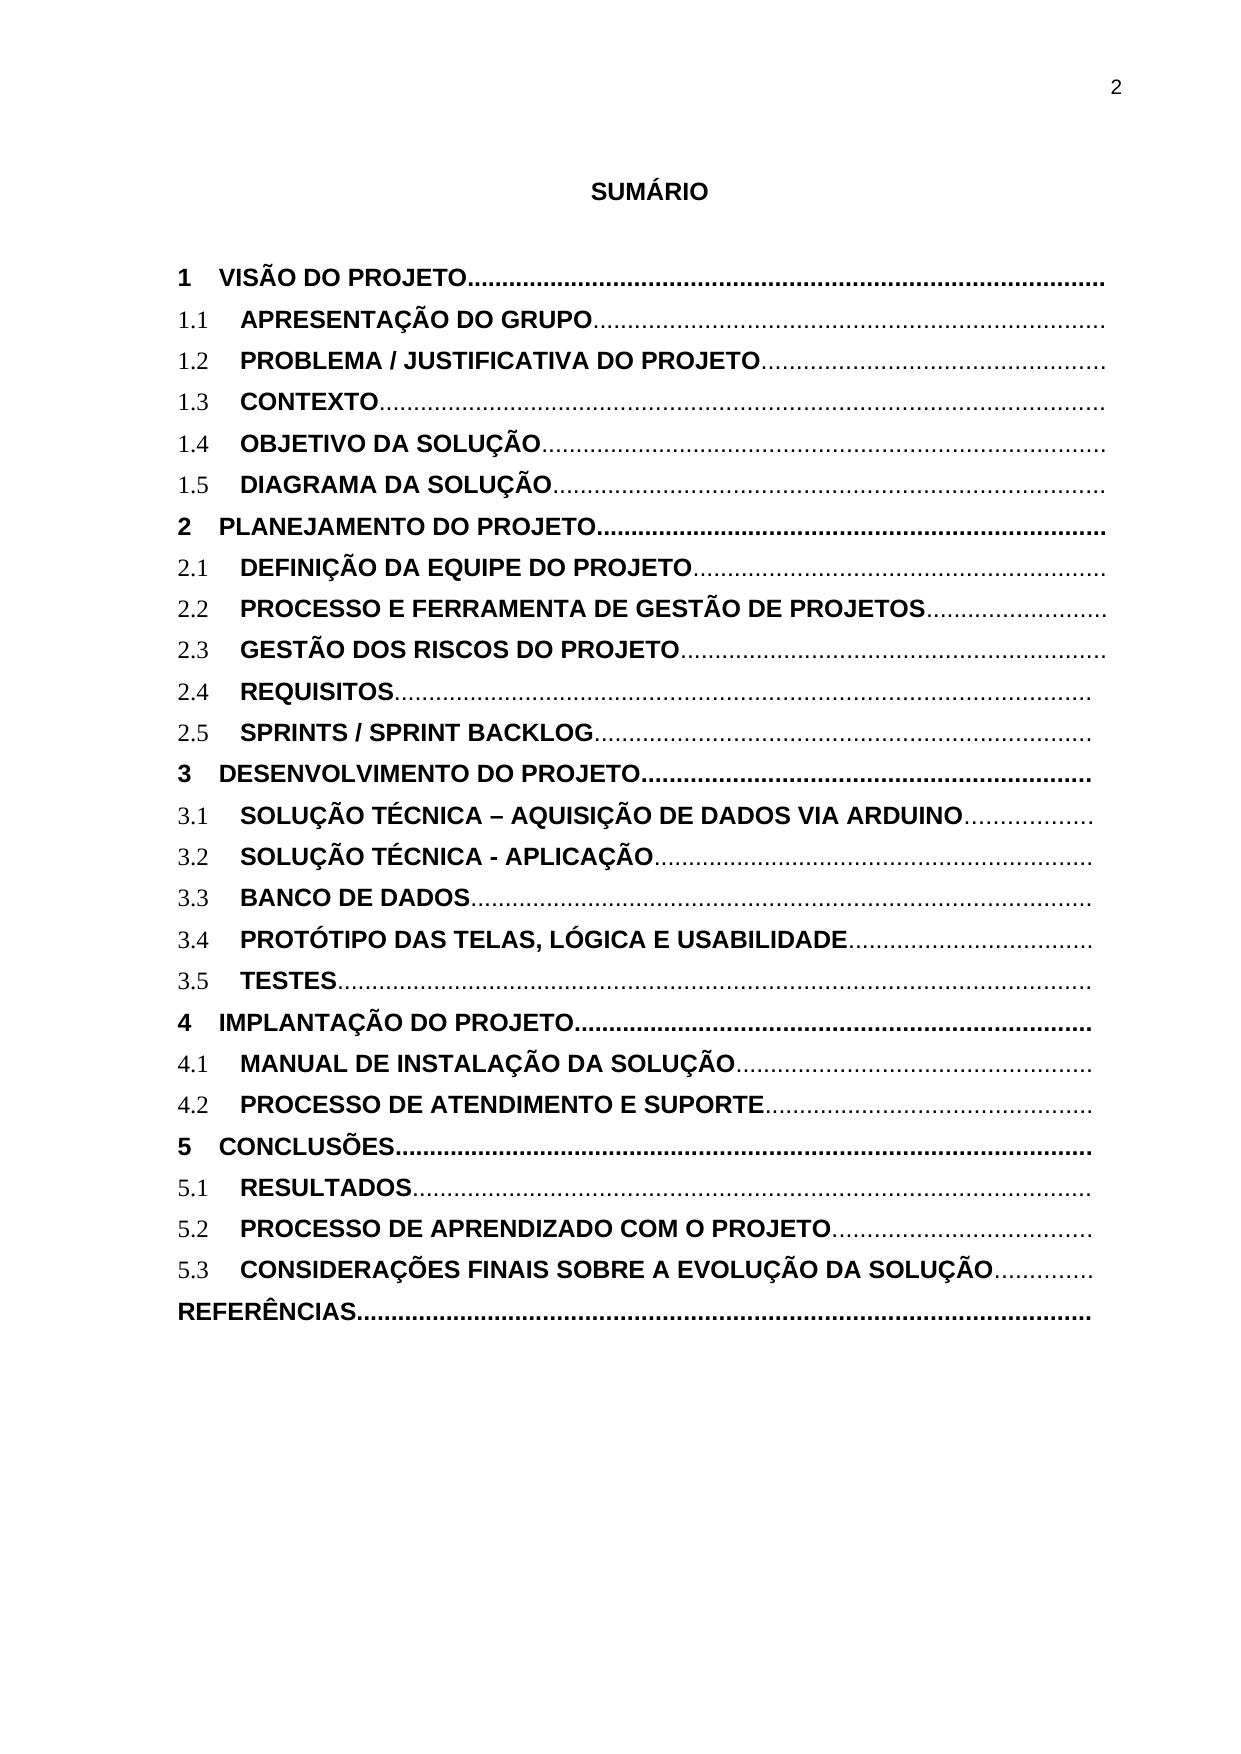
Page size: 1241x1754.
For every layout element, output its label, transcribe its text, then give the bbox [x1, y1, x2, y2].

text 5 CONCLUSÕES 37 [177, 1131, 1092, 1160]
text 5.3 Considerações finais sobre A evolução da solução 38 [177, 1255, 1092, 1284]
text 4.2 Processo de Atendimento e Suporte 35 [177, 1090, 1092, 1119]
text 2.3 Gestão dos Riscos do Projeto 9 [177, 635, 1092, 664]
text Sumário [177, 177, 1122, 206]
text 1.1 APRESENTAÇÃO DO GRUPO 3 [177, 305, 1092, 333]
text 3 desenvolvimento do projeto 12 [177, 759, 1092, 788]
text 1.3 contexto 4 [177, 387, 1092, 416]
text 1.2 Problema / justificativa do projeto 4 [177, 346, 1092, 375]
text 3.3 Banco de Dados 14 [177, 883, 1092, 912]
text 3.2 Solução Técnica - Aplicação 13 [177, 842, 1092, 871]
text 5.2 Processo de aprendizado com o projeto 37 [177, 1214, 1092, 1243]
text ReferÊncias 39 [177, 1297, 1092, 1326]
text 4 implantação do projeto 32 [177, 1007, 1092, 1036]
text 3.5 Testes 29 [177, 966, 1092, 995]
text 2.4 requisitos 10 [177, 677, 1092, 706]
text 2.2 PROCESSO E FERRAMENTA DE GESTÃO DE PROJETOS 7 [177, 594, 1092, 623]
text 3.1 Solução Técnica – Aquisição de dados via Arduino 12 [177, 801, 1092, 829]
text 5.1 resultados 37 [177, 1173, 1092, 1202]
text 2.5 Sprints / sprint backlog 11 [177, 718, 1092, 747]
text 1 VISÃO DO PROJETO 3 [177, 263, 1092, 292]
text 1.5 diagrama da solução 6 [177, 470, 1092, 499]
text 2.1 Definição da Equipe do projeto 7 [177, 553, 1092, 582]
text 2 PLANEJAMENTO DO PROJETO 7 [177, 511, 1092, 540]
text 4.1 Manual de Instalação da solução 32 [177, 1049, 1092, 1078]
text 3.4 Protótipo das telas, lógica e usabilidade 21 [177, 925, 1092, 954]
text 1.4 objetivo da solução 5 [177, 429, 1092, 458]
